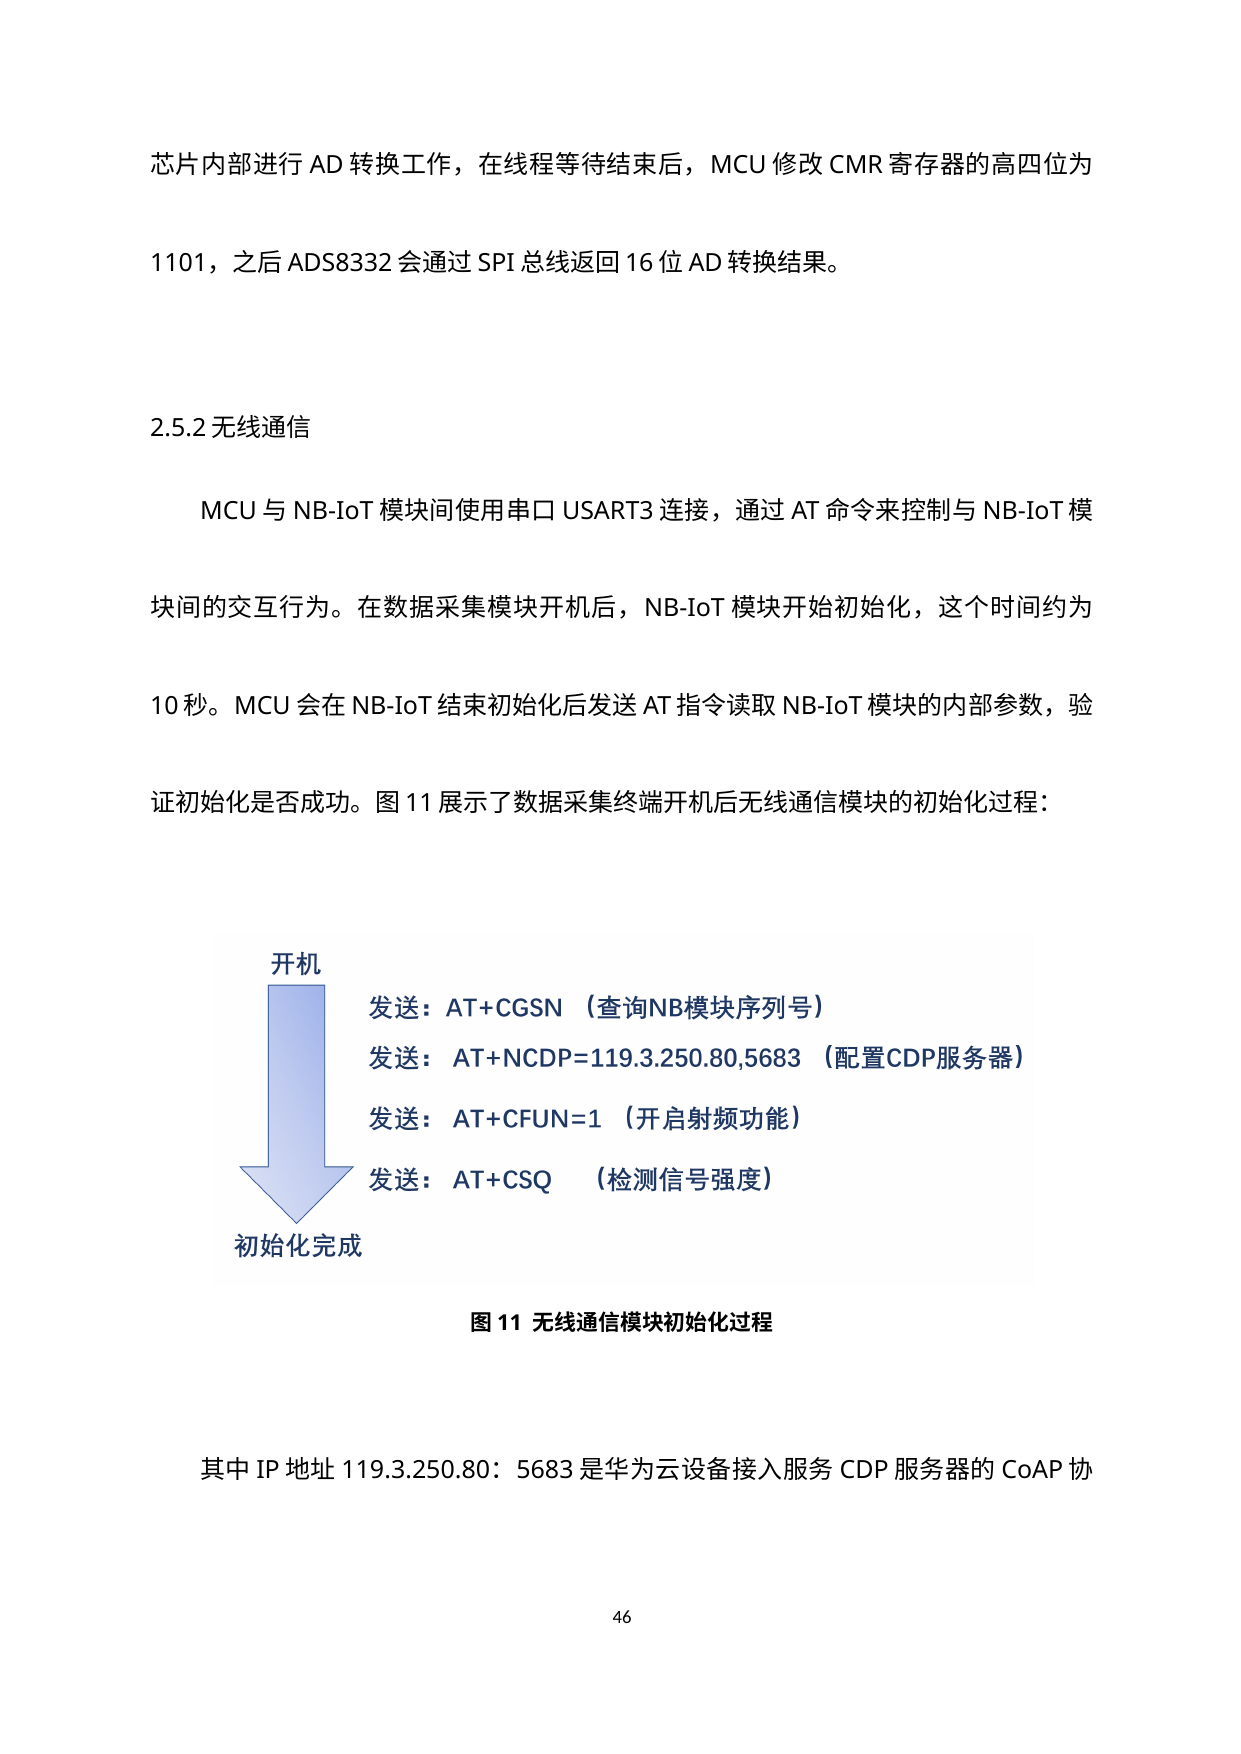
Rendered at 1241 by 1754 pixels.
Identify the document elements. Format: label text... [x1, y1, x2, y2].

text 2.5.2无线通信 [150, 393, 1094, 458]
picture [210, 933, 1034, 1286]
text 图11 无线通信模块初始化过程 [150, 1304, 1094, 1337]
text MCU与NB-IoT模块间使用串口USART3连接，通过AT命令来控制与NB-IoT模块间的交互行为。在数据采集模块开机后，NB-IoT模块开始初始化，这个时间约为10秒。MCU会在NB-IoT结束初始化后发送AT指令读取NB-IoT模块的内部参数，验证初始化是否成功。图11展示了数据采集终端开机后无线通信模块的初始化过程： [150, 476, 1094, 833]
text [150, 130, 1094, 293]
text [150, 1435, 1094, 1500]
